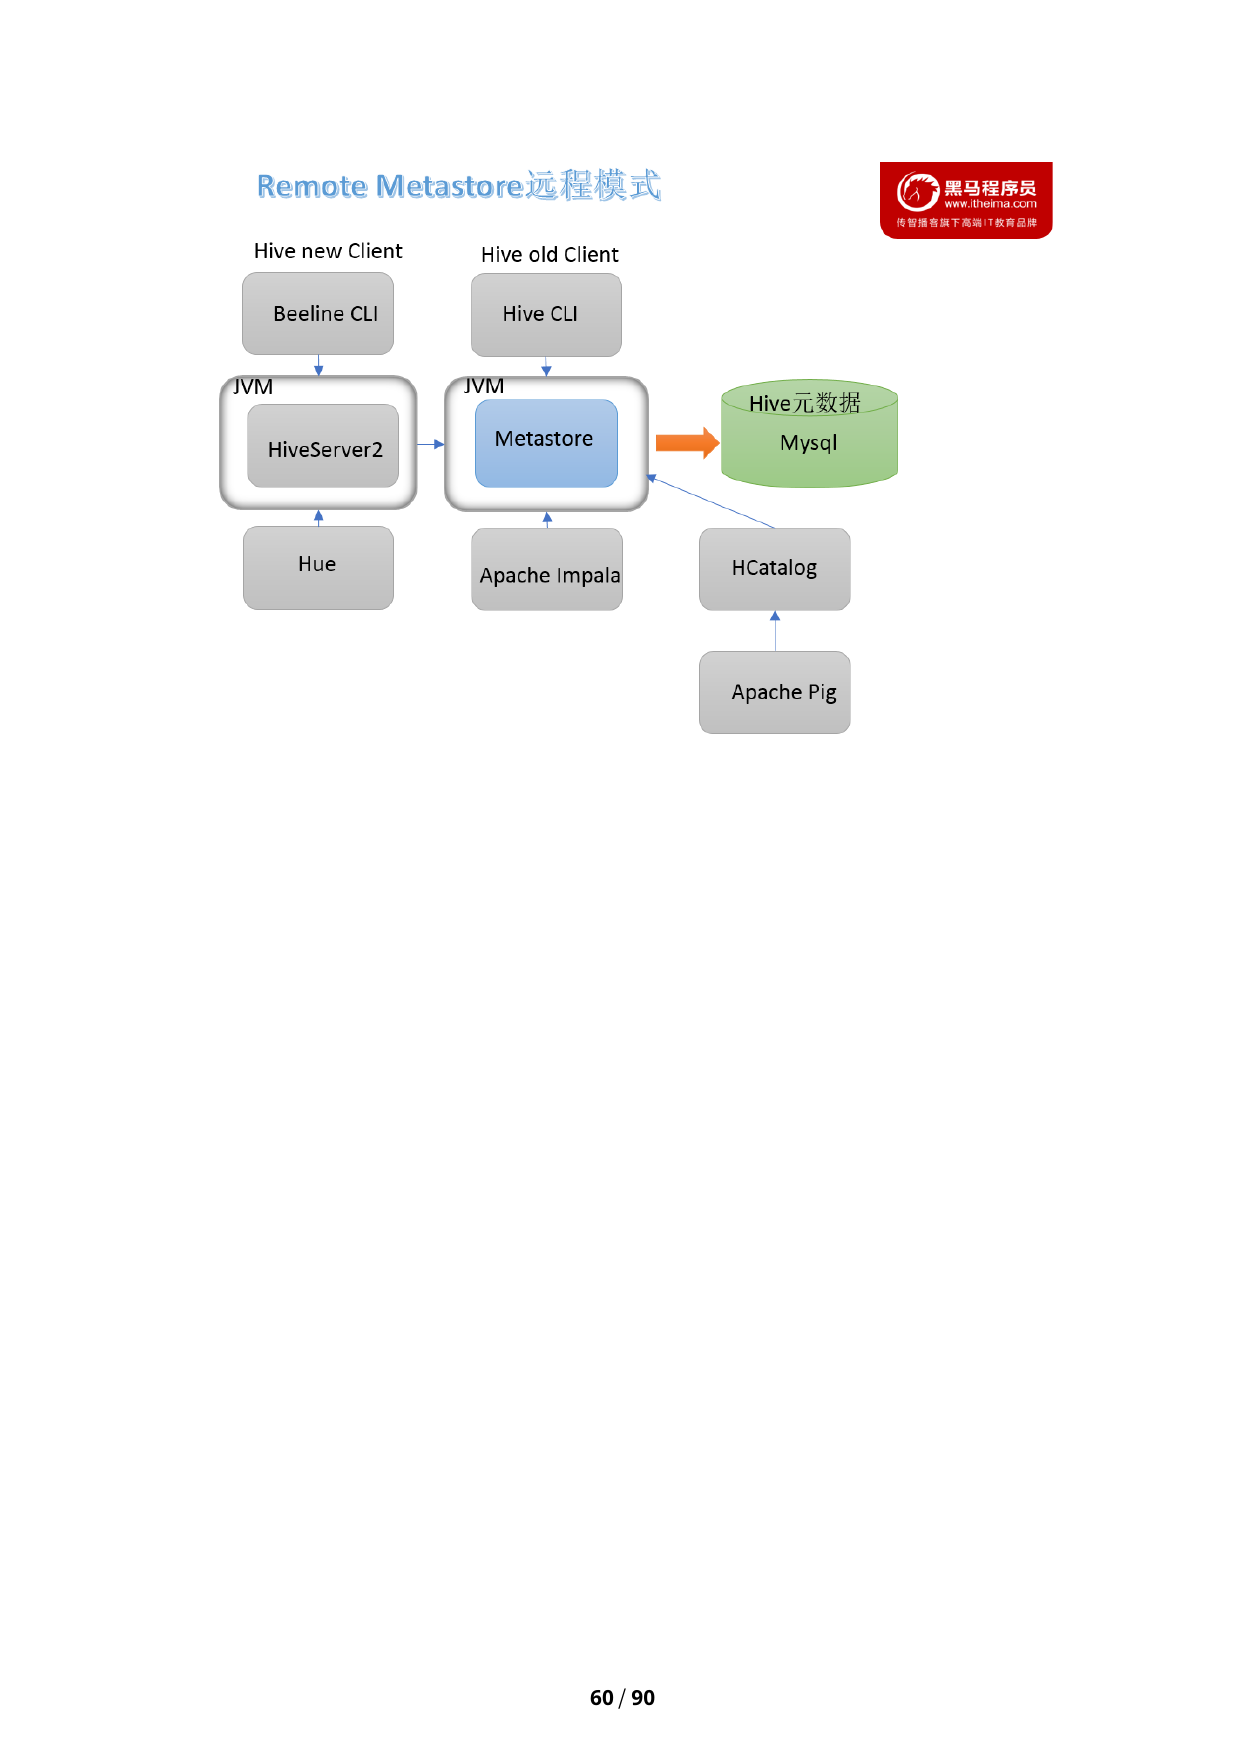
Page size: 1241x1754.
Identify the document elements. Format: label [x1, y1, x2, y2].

picture [187, 162, 1053, 753]
